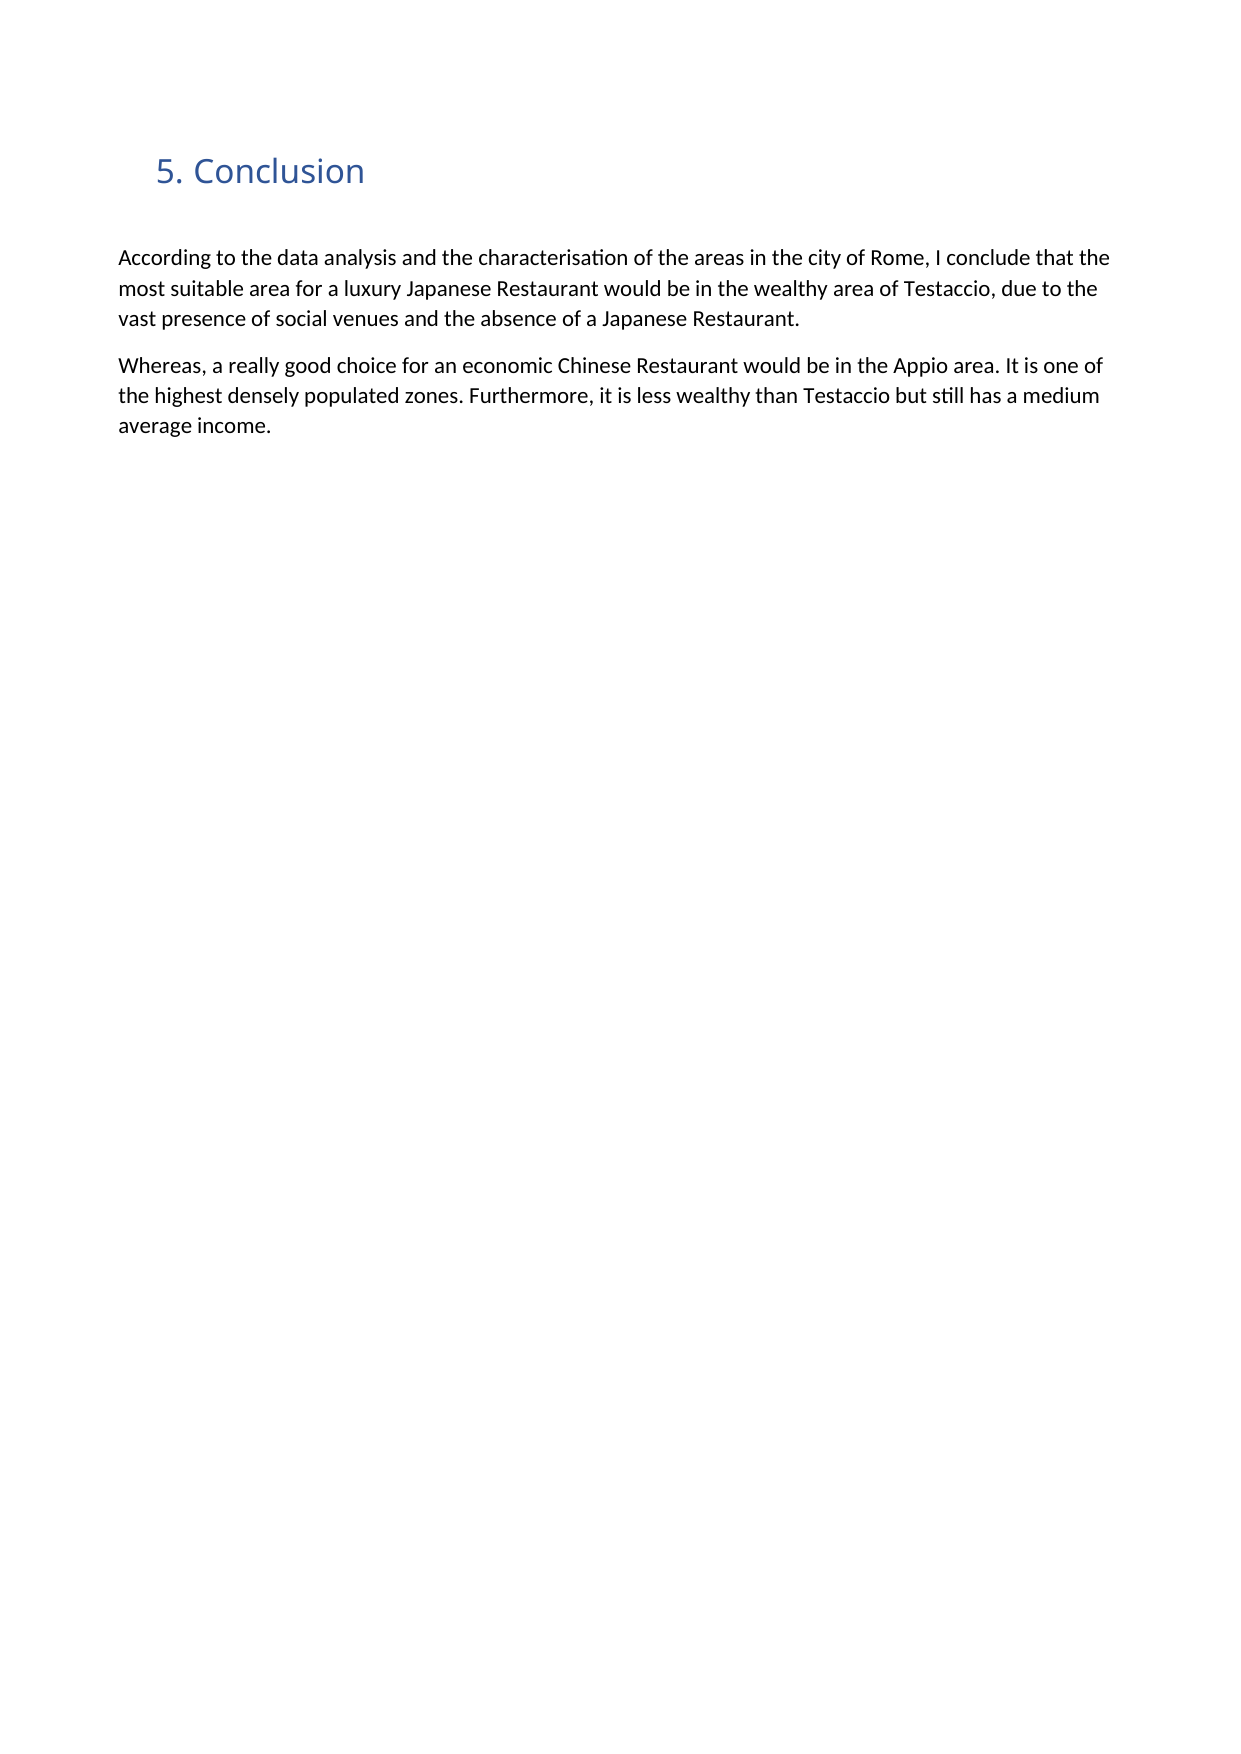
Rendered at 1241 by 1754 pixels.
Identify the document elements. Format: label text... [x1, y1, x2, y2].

subtitle Conclusion [156, 148, 1122, 193]
text Whereas, a really good choice for an economic Chinese Restaurant would be in the Appio area. It is one of the highest densely populated zones. Furthermore, it is less wealthy than Testaccio but still has a medium average income. [118, 351, 1122, 439]
text According to the data analysis and the characterisation of the areas in the city of Rome, I conclude that the most suitable area for a luxury Japanese Restaurant would be in the wealthy area of Testaccio, due to the vast presence of social venues and the absence of a Japanese Restaurant. [118, 243, 1122, 332]
